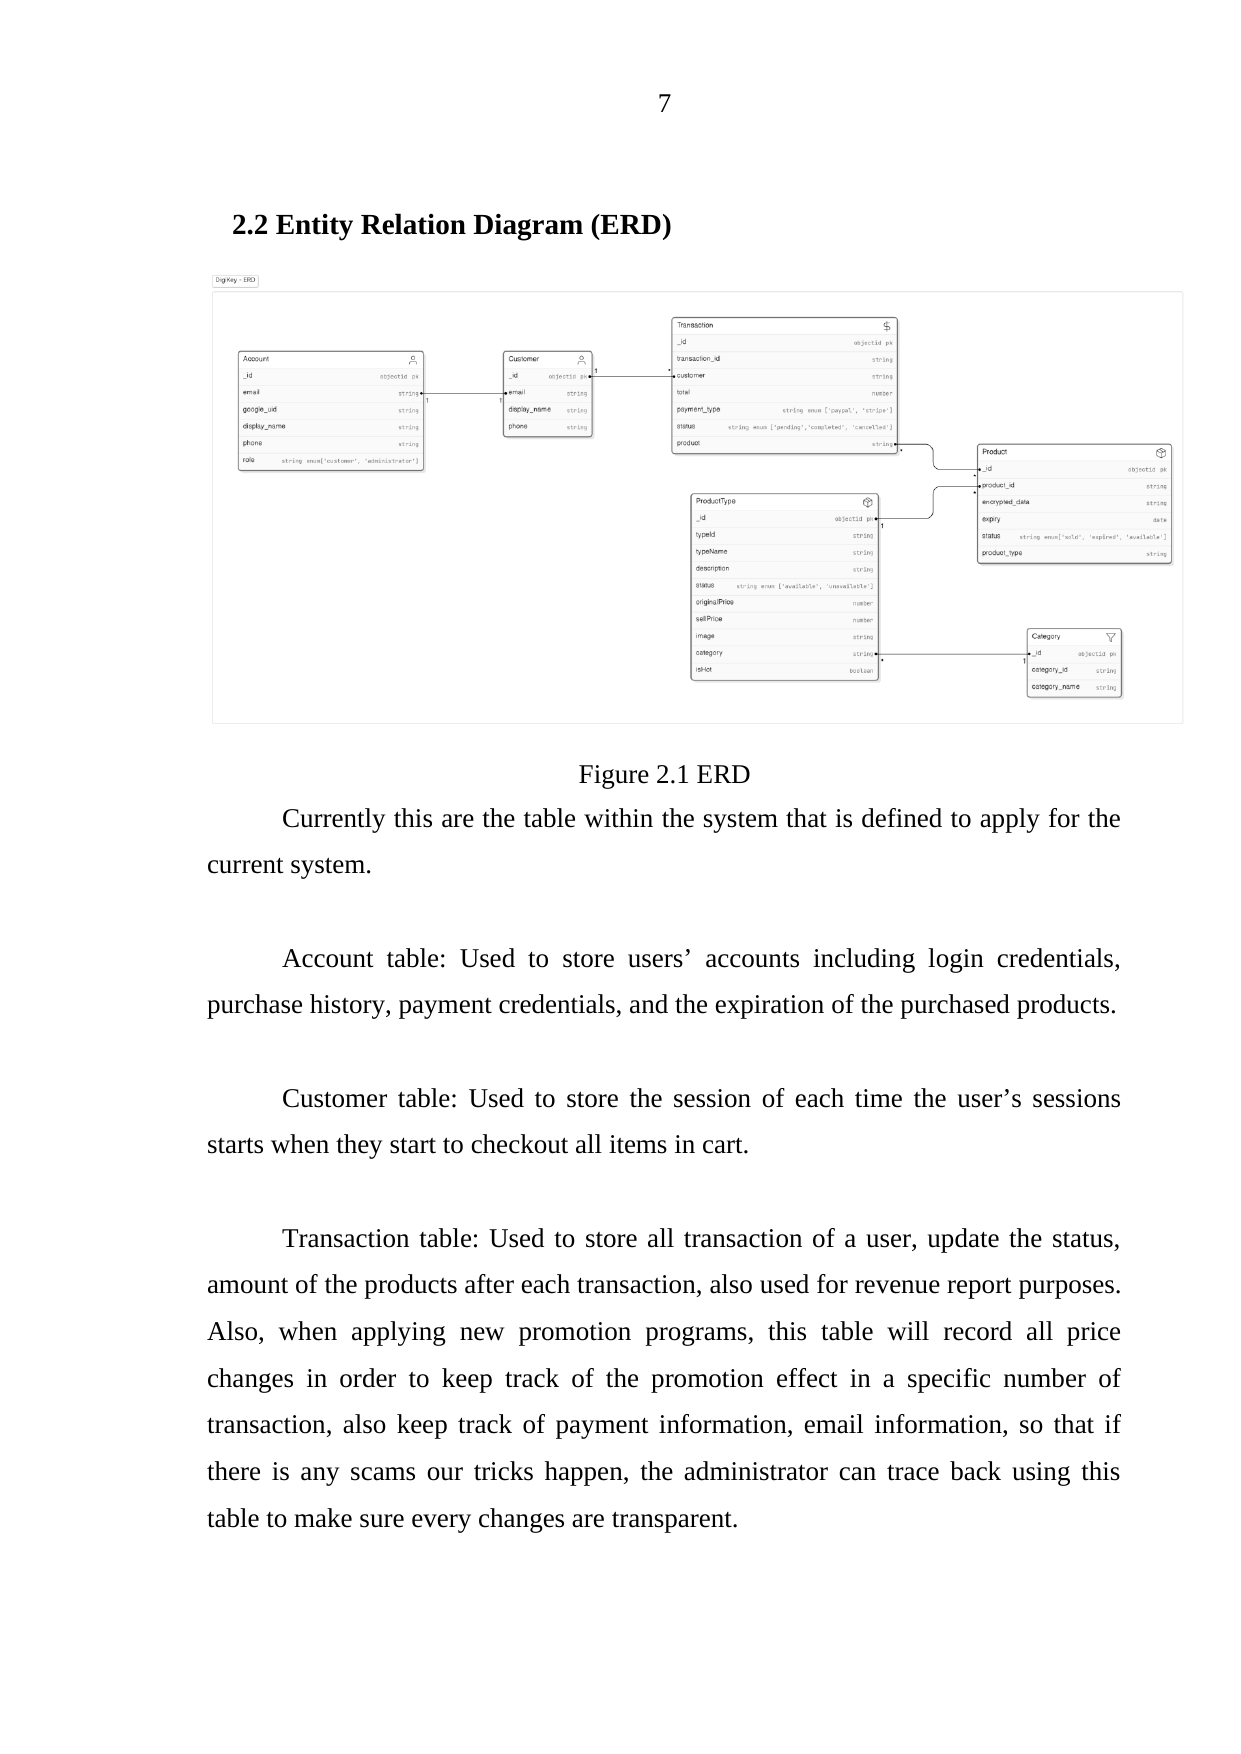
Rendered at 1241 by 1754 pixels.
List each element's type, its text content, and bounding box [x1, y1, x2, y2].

picture [206, 269, 1189, 730]
text Transaction table: Used to store all transaction of a user, update the status, amount of the products after each transaction, also used for revenue report purposes. Also, when applying new promotion programs, this table will record all price changes in order to keep track of the promotion effect in a specific number of transaction, also keep track of payment information, email information, so that if there is any scams our tricks happen, the administrator can trace back using this table to make sure every changes are transparent. [207, 1222, 1122, 1533]
text Figure 2.1 ERD [207, 758, 1122, 789]
text Account table: Used to store users’ accounts including login credentials, purchase history, payment credentials, and the expiration of the purchased products. [207, 942, 1122, 1019]
subtitle Entity Relation Diagram (ERD) [232, 207, 1122, 240]
text Currently this are the table within the system that is defined to apply for the current system. [207, 802, 1122, 879]
text Customer table: Used to store the session of each time the user’s sessions starts when they start to checkout all items in cart. [207, 1082, 1122, 1159]
